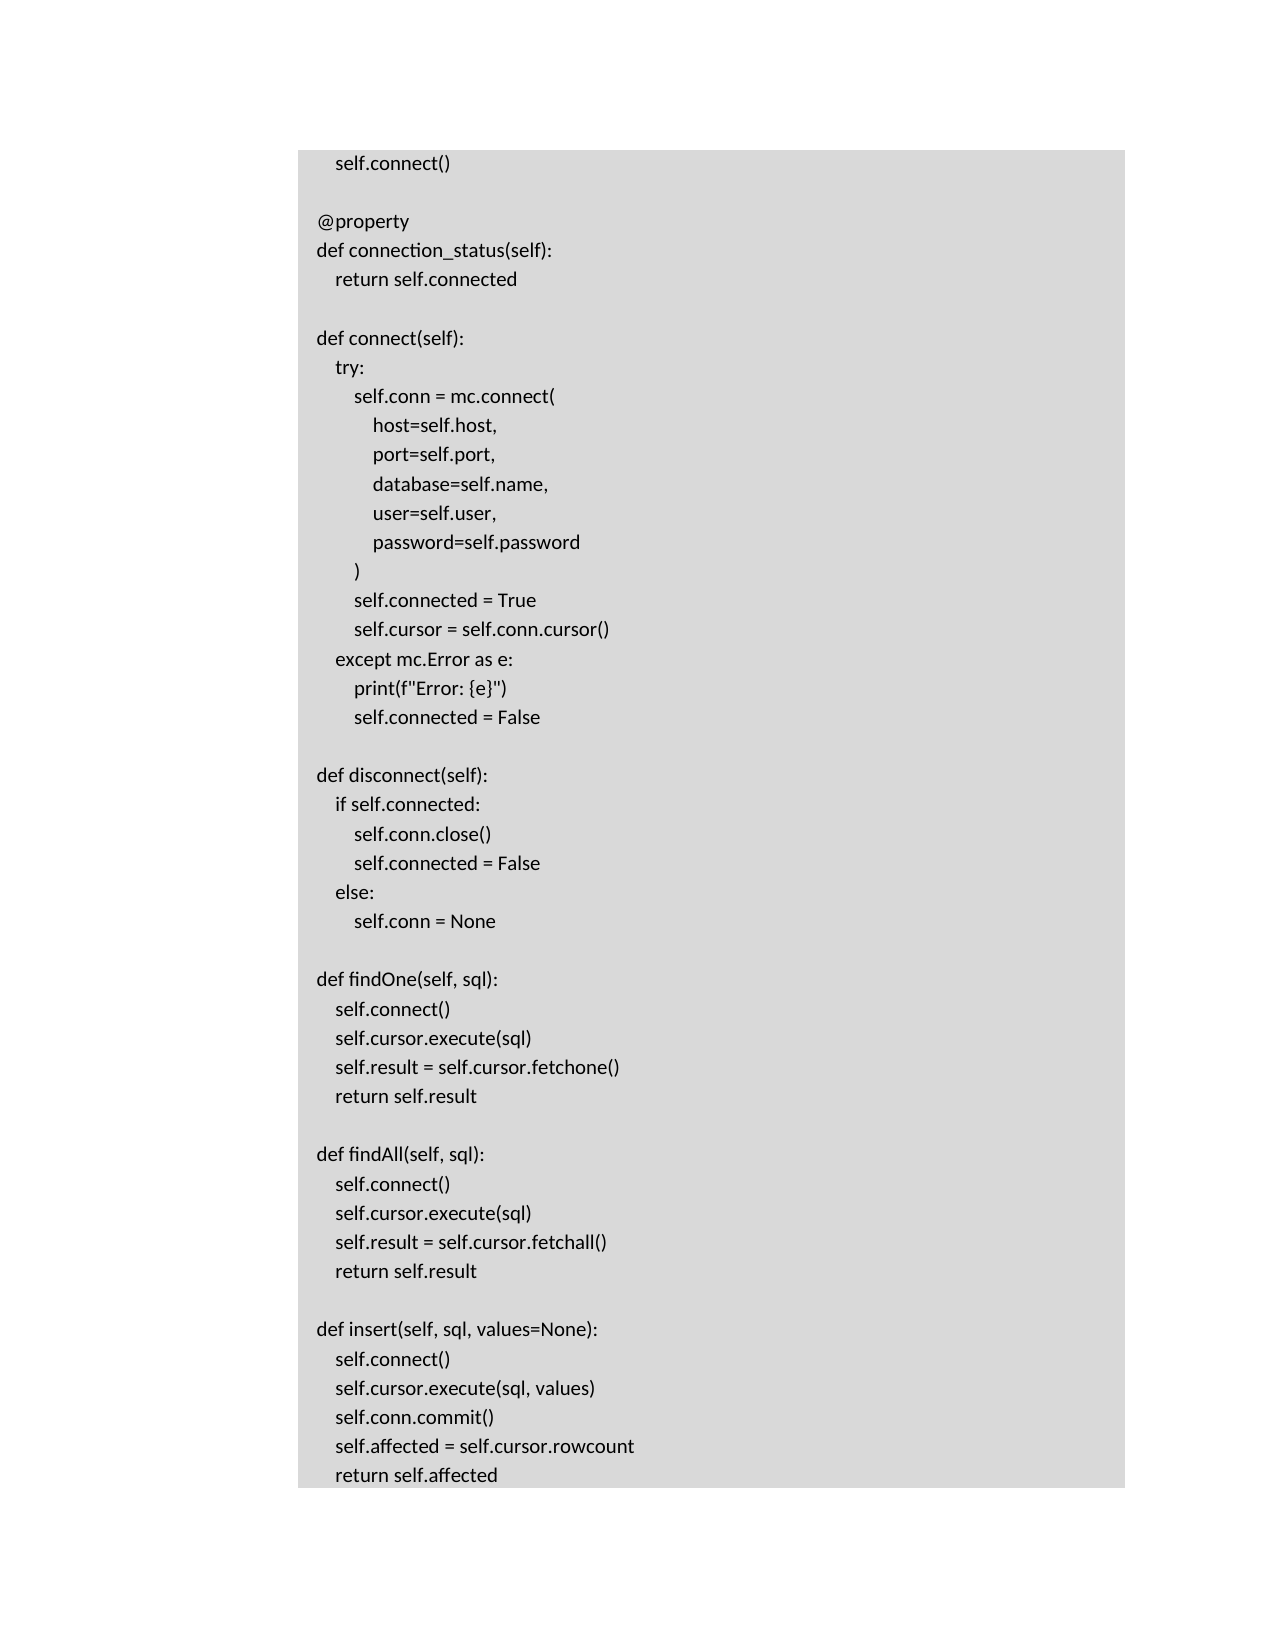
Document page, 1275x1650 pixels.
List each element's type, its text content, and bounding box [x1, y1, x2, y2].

list self.conn.close() [298, 821, 1125, 846]
list database=self.name, [298, 471, 1125, 496]
list self.connected = False [298, 704, 1125, 729]
list self.conn = mc.connect( [298, 383, 1125, 409]
list self.conn = None [298, 908, 1125, 934]
list user=self.user, [298, 500, 1125, 525]
list self.cursor.execute(sql) [298, 1025, 1125, 1050]
list self.cursor.execute(sql) [298, 1200, 1125, 1225]
list print(f"Error: {e}") [298, 675, 1125, 700]
list @property [298, 208, 1125, 234]
list self.result = self.cursor.fetchone() [298, 1054, 1125, 1079]
list try: [298, 354, 1125, 379]
list ) [298, 558, 1125, 584]
list def findAll(self, sql): [298, 1142, 1125, 1167]
list except mc.Error as e: [298, 646, 1125, 671]
list self.conn.commit() [298, 1404, 1125, 1429]
list def connect(self): [298, 325, 1125, 350]
list self.result = self.cursor.fetchall() [298, 1229, 1125, 1254]
list port=self.port, [298, 442, 1125, 467]
list def findOne(self, sql): [298, 967, 1125, 992]
list return self.affected [298, 1462, 1125, 1488]
list host=self.host, [298, 412, 1125, 438]
list self.connected = False [298, 850, 1125, 875]
list password=self.password [298, 529, 1125, 554]
list def disconnect(self): [298, 762, 1125, 788]
list self.connect() [298, 1171, 1125, 1196]
list self.connect() [298, 1346, 1125, 1371]
list self.connect() [298, 996, 1125, 1021]
list return self.connected [298, 267, 1125, 292]
list return self.result [298, 1258, 1125, 1284]
list def insert(self, sql, values=None): [298, 1317, 1125, 1342]
list else: [298, 879, 1125, 904]
list if self.connected: [298, 792, 1125, 817]
list def connection_status(self): [298, 237, 1125, 263]
list self.cursor = self.conn.cursor() [298, 617, 1125, 642]
list return self.result [298, 1083, 1125, 1109]
list self.cursor.execute(sql, values) [298, 1375, 1125, 1400]
list self.connect() [298, 150, 1125, 175]
list self.connected = True [298, 587, 1125, 613]
list self.affected = self.cursor.rowcount [298, 1433, 1125, 1459]
